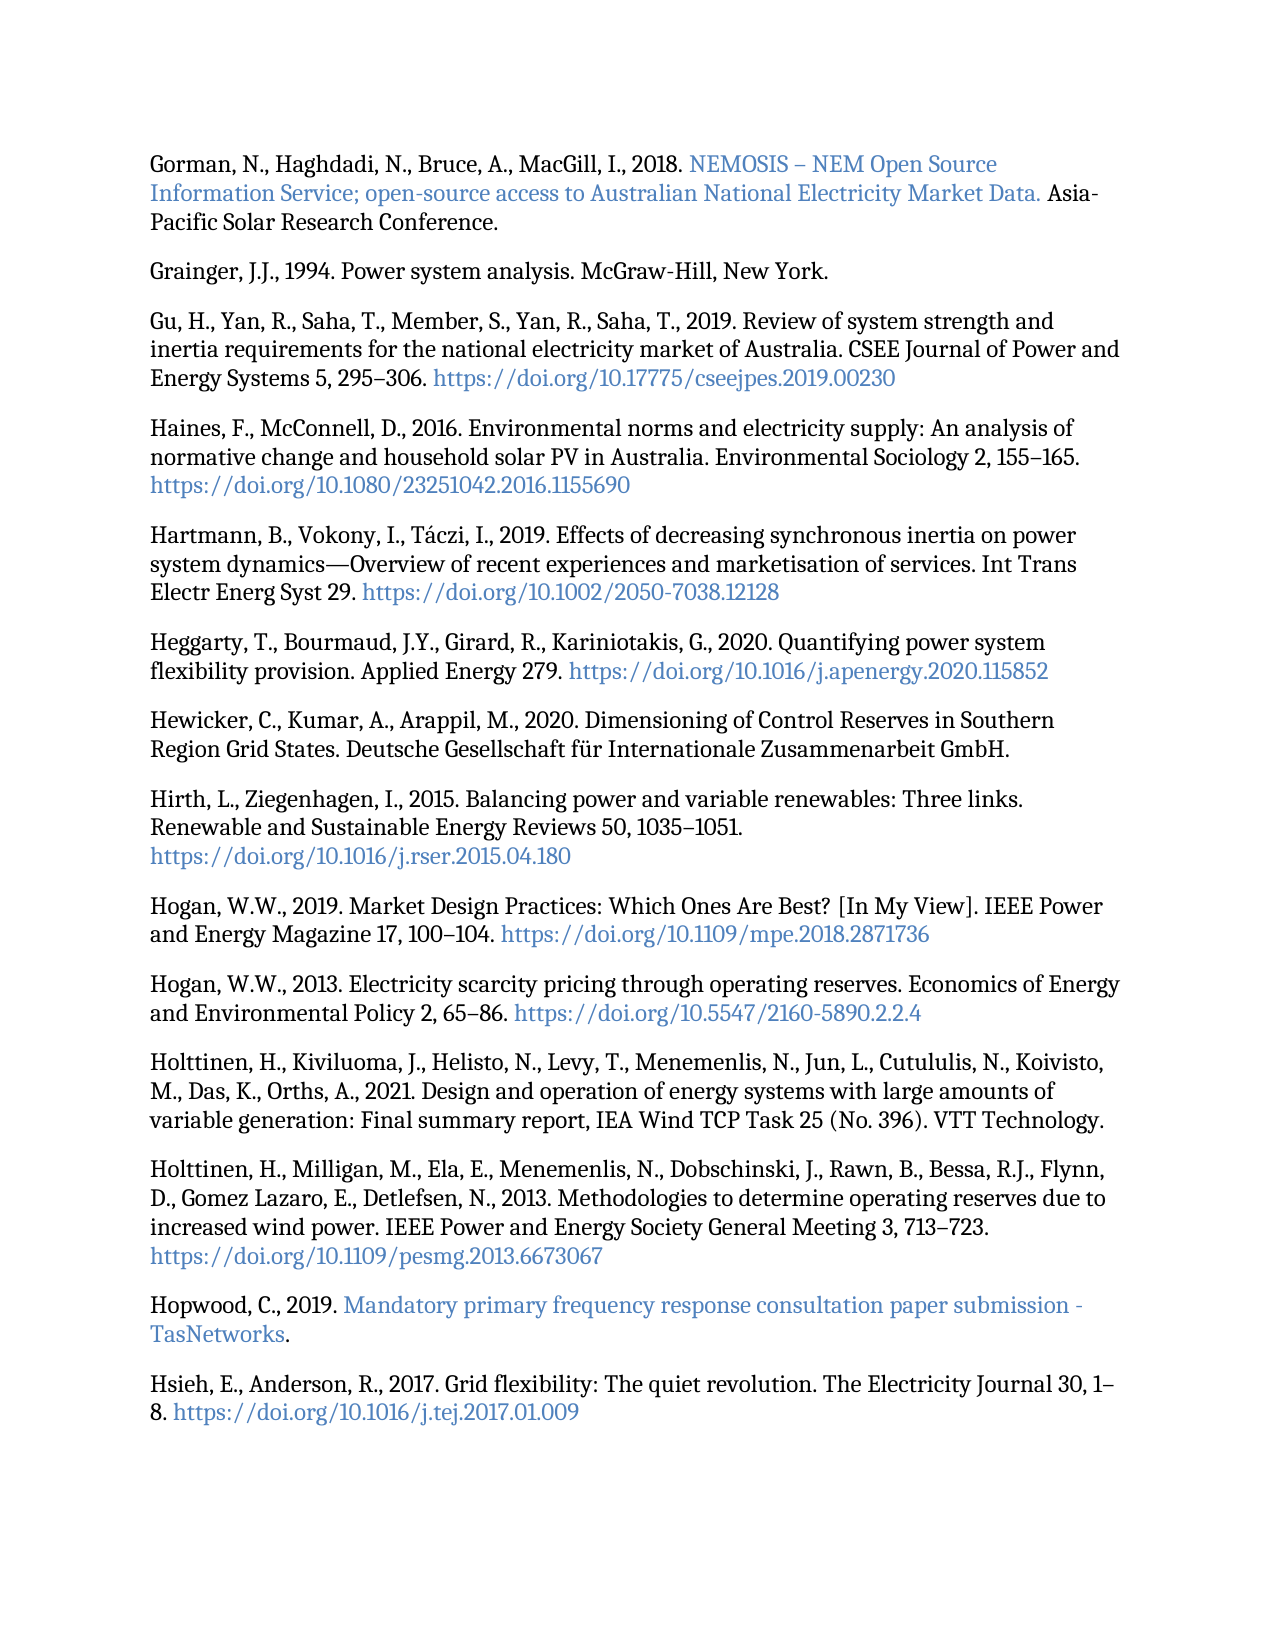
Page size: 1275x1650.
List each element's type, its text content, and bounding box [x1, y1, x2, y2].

text Hogan, W.W., 2019. Market Design Practices: Which Ones Are Best? [In My View]. IEEE Power and Energy Magazine 17, 100–104. https://doi.org/10.1109/mpe.2018.2871736 [150, 892, 1125, 949]
text Hartmann, B., Vokony, I., Táczi, I., 2019. Effects of decreasing synchronous inertia on power system dynamics—Overview of recent experiences and marketisation of services. Int Trans Electr Energ Syst 29. https://doi.org/10.1002/2050-7038.12128 [150, 521, 1125, 607]
text Grainger, J.J., 1994. Power system analysis. McGraw-Hill, New York. [150, 257, 1125, 286]
text Haines, F., McConnell, D., 2016. Environmental norms and electricity supply: An analysis of normative change and household solar PV in Australia. Environmental Sociology 2, 155–165. https://doi.org/10.1080/23251042.2016.1155690 [150, 414, 1125, 500]
text Hewicker, C., Kumar, A., Arappil, M., 2020. Dimensioning of Control Reserves in Southern Region Grid States. Deutsche Gesellschaft für Internationale Zusammenarbeit GmbH. [150, 706, 1125, 764]
text Gu, H., Yan, R., Saha, T., Member, S., Yan, R., Saha, T., 2019. Review of system strength and inertia requirements for the national electricity market of Australia. CSEE Journal of Power and Energy Systems 5, 295–306. https://doi.org/10.17775/cseejpes.2019.00230 [150, 307, 1125, 393]
text Gorman, N., Haghdadi, N., Bruce, A., MacGill, I., 2018. NEMOSIS – NEM Open Source Information Service; open-source access to Australian National Electricity Market Data. Asia-Pacific Solar Research Conference. [150, 150, 1125, 236]
text Heggarty, T., Bourmaud, J.Y., Girard, R., Kariniotakis, G., 2020. Quantifying power system flexibility provision. Applied Energy 279. https://doi.org/10.1016/j.apenergy.2020.115852 [150, 628, 1125, 685]
text Hsieh, E., Anderson, R., 2017. Grid flexibility: The quiet revolution. The Electricity Journal 30, 1–8. https://doi.org/10.1016/j.tej.2017.01.009 [150, 1369, 1125, 1427]
text Hogan, W.W., 2013. Electricity scarcity pricing through operating reserves. Economics of Energy and Environmental Policy 2, 65–86. https://doi.org/10.5547/2160-5890.2.2.4 [150, 970, 1125, 1027]
text Hirth, L., Ziegenhagen, I., 2015. Balancing power and variable renewables: Three links. Renewable and Sustainable Energy Reviews 50, 1035–1051. https://doi.org/10.1016/j.rser.2015.04.180 [150, 784, 1125, 871]
text Holttinen, H., Kiviluoma, J., Helisto, N., Levy, T., Menemenlis, N., Jun, L., Cutululis, N., Koivisto, M., Das, K., Orths, A., 2021. Design and operation of energy systems with large amounts of variable generation: Final summary report, IEA Wind TCP Task 25 (No. 396). VTT Technology. [150, 1048, 1125, 1134]
text Hopwood, C., 2019. Mandatory primary frequency response consultation paper submission - TasNetworks. [150, 1291, 1125, 1349]
text Holttinen, H., Milligan, M., Ela, E., Menemenlis, N., Dobschinski, J., Rawn, B., Bessa, R.J., Flynn, D., Gomez Lazaro, E., Detlefsen, N., 2013. Methodologies to determine operating reserves due to increased wind power. IEEE Power and Energy Society General Meeting 3, 713–723. https://doi.org/10.1109/pesmg.2013.6673067 [150, 1155, 1125, 1270]
